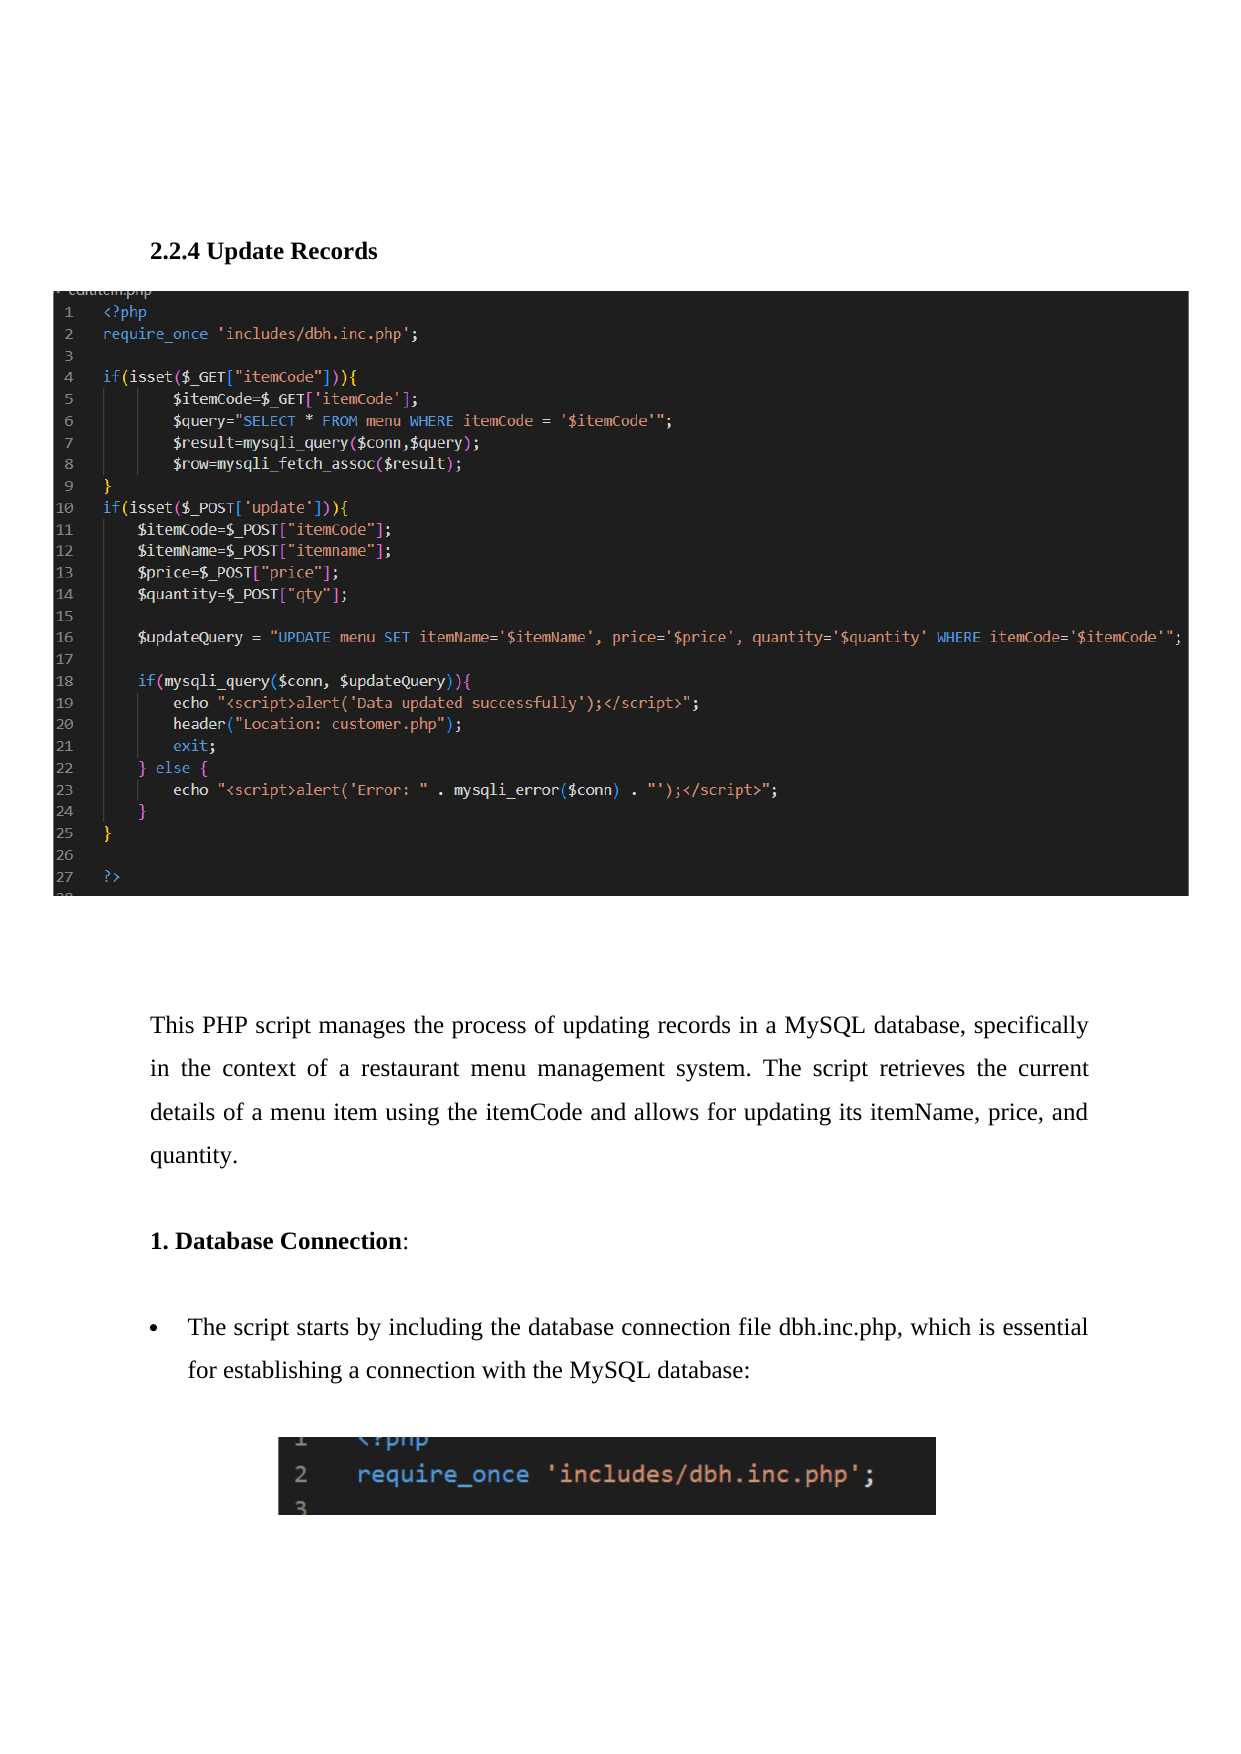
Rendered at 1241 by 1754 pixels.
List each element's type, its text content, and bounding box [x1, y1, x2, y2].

text This PHP script manages the process of updating records in a MySQL database, specifically in the context of a restaurant menu management system. The script retrieves the current details of a menu item using the itemCode and allows for updating its itemName, price, and quantity. [150, 1010, 1090, 1168]
text 1. Database Connection: [150, 1226, 1090, 1255]
list The script starts by including the database connection file dbh.inc.php, which is essential for establishing a connection with the MySQL database: [150, 1312, 1090, 1384]
picture [53, 291, 1189, 896]
text 2.2.4 Update Records [150, 236, 1090, 265]
picture [278, 1437, 936, 1515]
